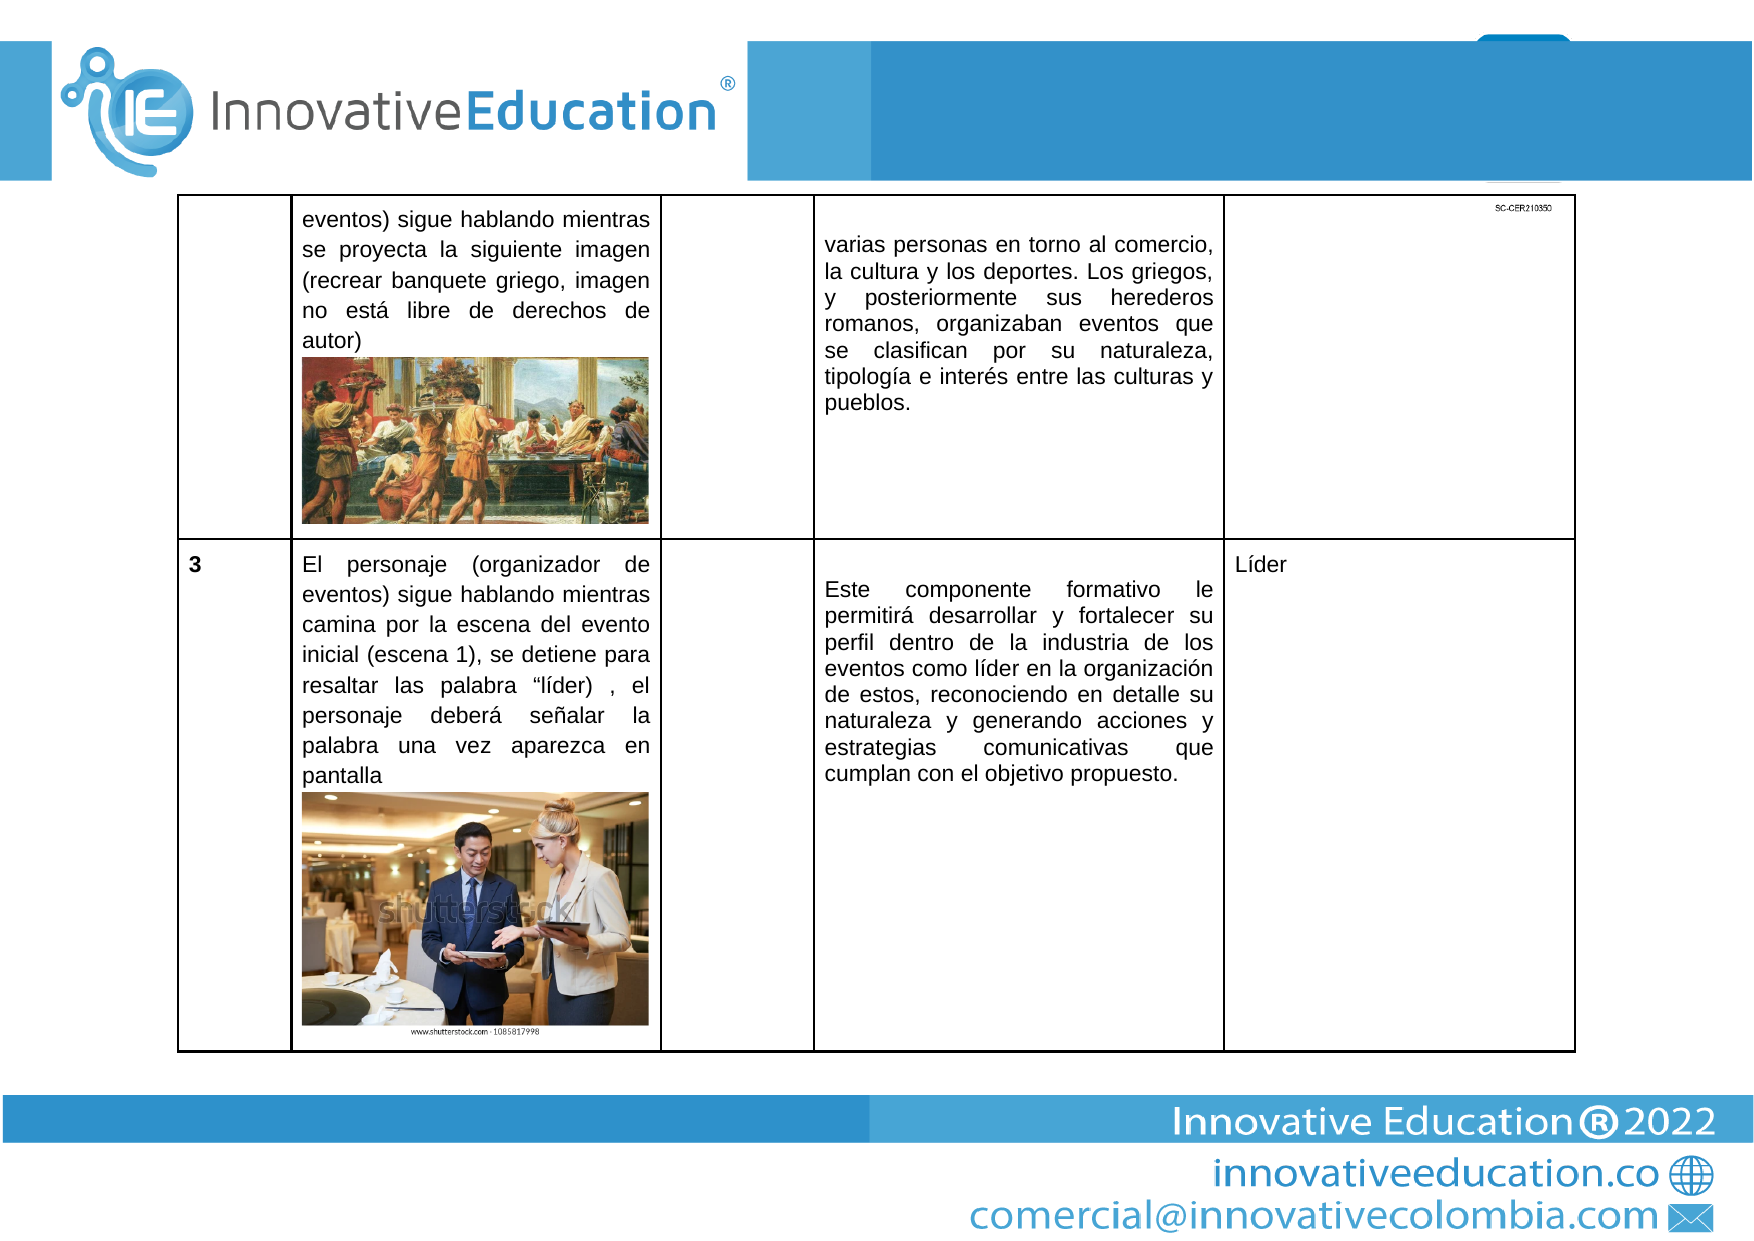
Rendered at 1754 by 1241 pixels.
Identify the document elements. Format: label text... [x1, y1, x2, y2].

table_cell Este componente formativo le permitirá desarrollar y fortalecer su perfil dentro de la industria de los eventos como líder en la organización de estos, reconociendo en detalle su naturaleza y generando acciones y estrategias comunicativas que cumplan con el objetivo propuesto. [815, 540, 1223, 1050]
picture [0, 28, 1752, 194]
picture [2, 1093, 1754, 1239]
table_cell [662, 196, 813, 538]
table_cell 2 [179, 196, 290, 538]
table_cell [662, 540, 813, 1050]
table_cell [1225, 196, 1574, 538]
table_cell El personaje (organizador de eventos) sigue hablando mientras camina por la escena del evento inicial (escena 1), se detiene para resaltar las palabra “líder) , el personaje deberá señalar la palabra una vez aparezca en pantalla [293, 540, 660, 1050]
table_cell Líder [1225, 540, 1574, 1050]
picture [301, 792, 649, 1037]
table_cell 3 [179, 540, 290, 1050]
picture [301, 357, 649, 524]
